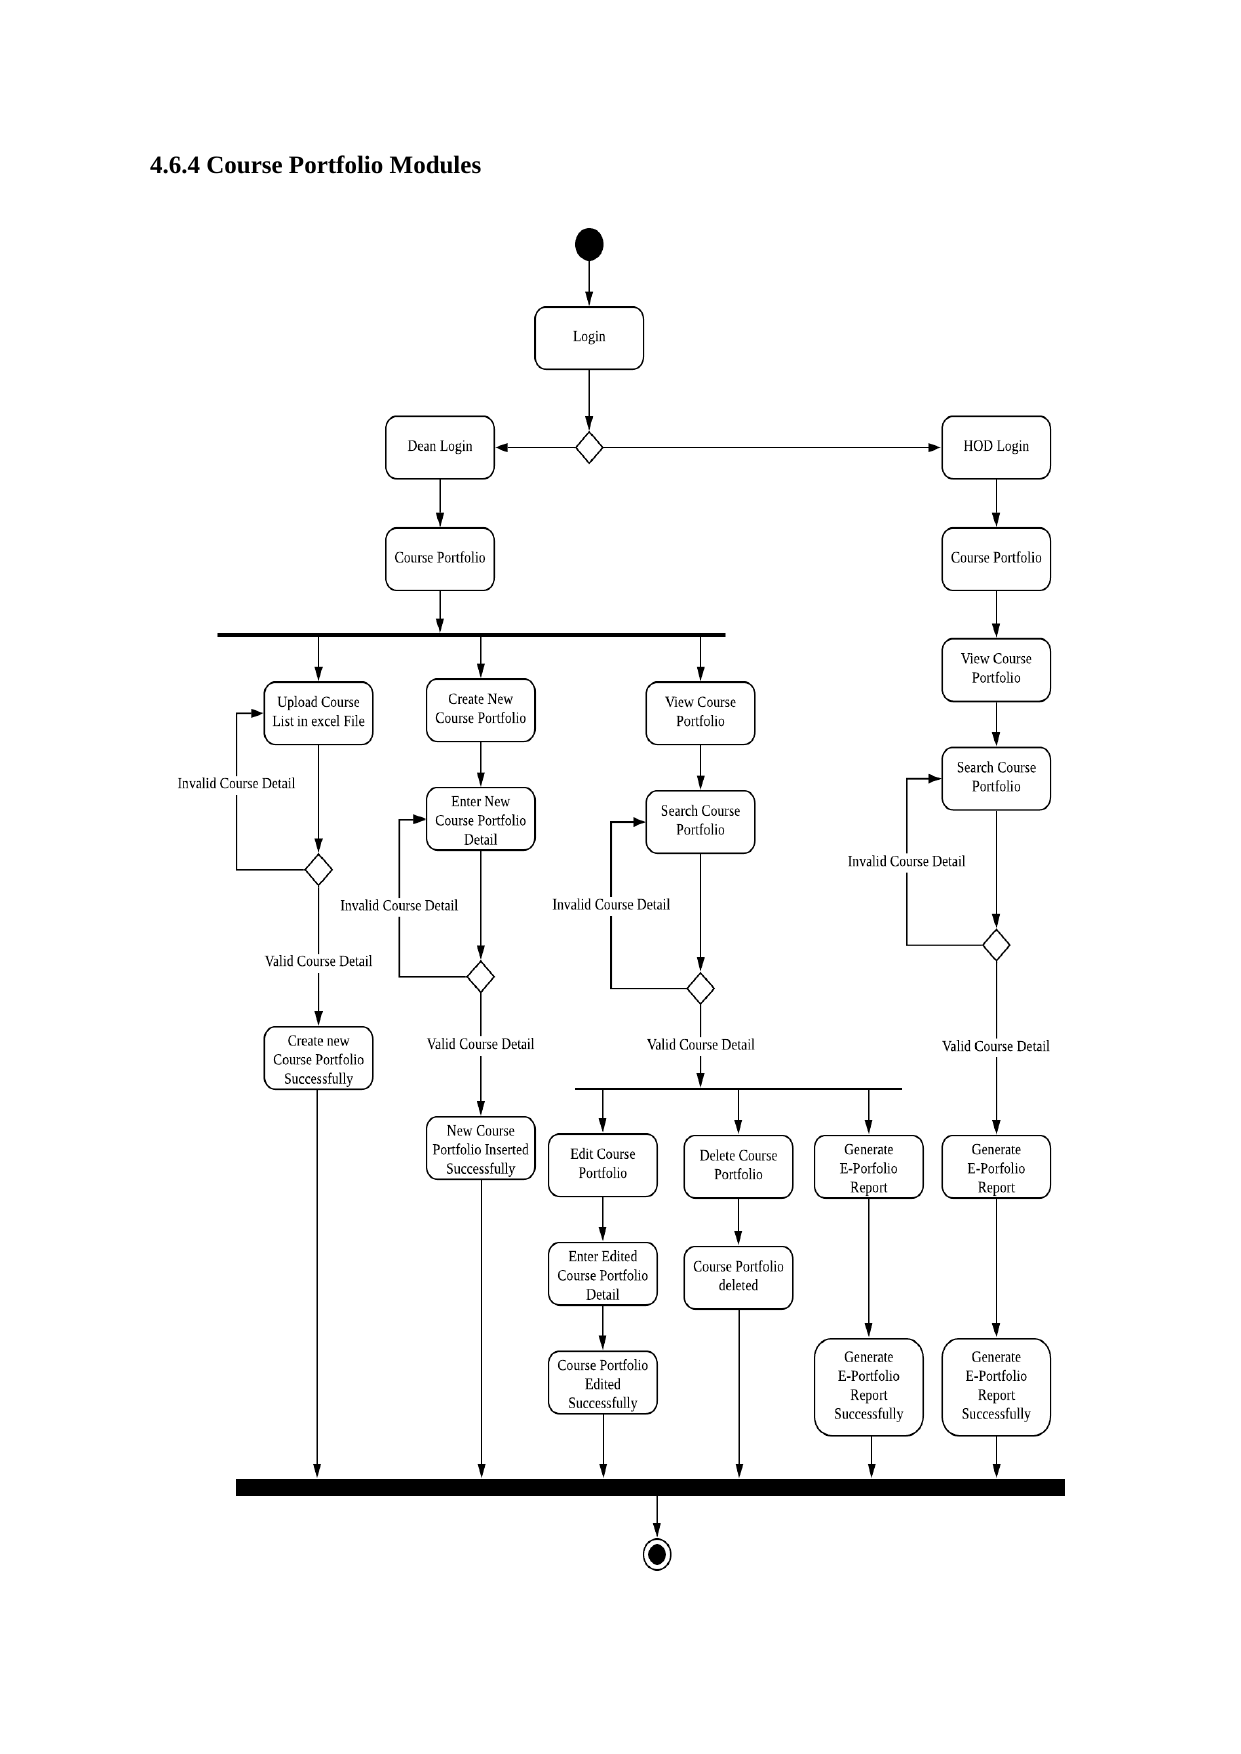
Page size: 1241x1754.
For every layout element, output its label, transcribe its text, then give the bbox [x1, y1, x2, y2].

picture [150, 197, 1091, 1601]
text 4.6.4 Course Portfolio Modules [150, 150, 1090, 179]
